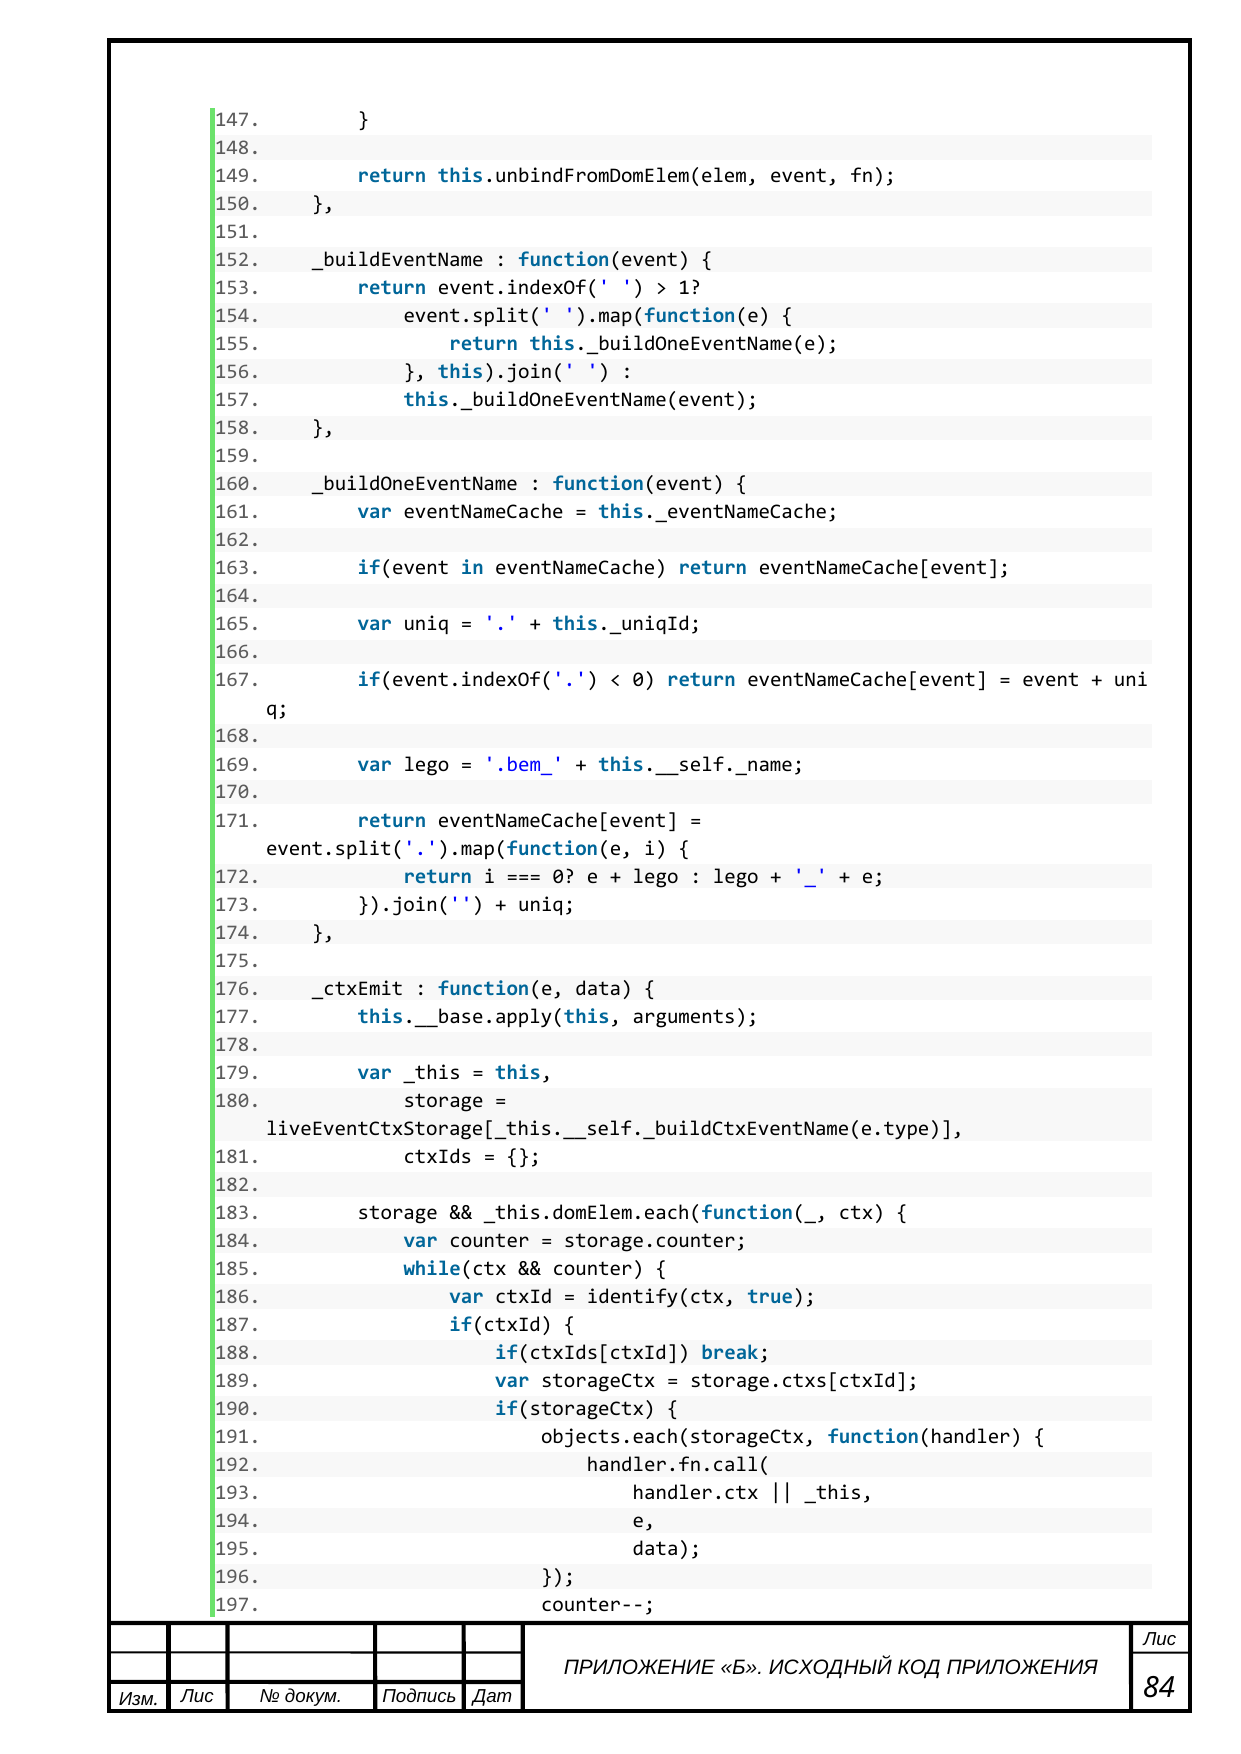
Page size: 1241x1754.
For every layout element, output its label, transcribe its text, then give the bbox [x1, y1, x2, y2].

list if(ctxId) { [215, 1312, 1152, 1337]
list _ctxEmit : function(e, data) { [215, 976, 1152, 1000]
list var storageCtx = storage.ctxs[ctxId]; [215, 1368, 1152, 1393]
list var _this = this, [215, 1060, 1152, 1084]
list }); [215, 1564, 1152, 1589]
list return this._buildOneEventName(e); [215, 332, 1152, 356]
list handler.ctx || _this, [215, 1480, 1152, 1505]
list handler.fn.call( [215, 1452, 1152, 1477]
list this._buildOneEventName(event); [215, 388, 1152, 412]
list _buildEventName : function(event) { [215, 247, 1152, 272]
list _buildOneEventName : function(event) { [215, 472, 1152, 496]
list while(ctx && counter) { [215, 1256, 1152, 1281]
list this.__base.apply(this, arguments); [215, 1004, 1152, 1028]
list return eventNameCache[event] = event.split('.').map(function(e, i) { [215, 808, 1152, 860]
list } [210, 107, 1152, 132]
list var ctxId = identify(ctx, true); [215, 1284, 1152, 1309]
list counter--; [215, 1592, 1152, 1617]
list storage = liveEventCtxStorage[_this.__self._buildCtxEventName(e.type)], [215, 1088, 1152, 1141]
list var lego = '.bem_' + this.__self._name; [215, 752, 1152, 776]
list if(event in eventNameCache) return eventNameCache[event]; [215, 556, 1152, 580]
list if(event.indexOf('.') < 0) return eventNameCache[event] = event + uniq; [215, 668, 1152, 720]
list storage && _this.domElem.each(function(_, ctx) { [215, 1200, 1152, 1224]
list return event.indexOf(' ') > 1? [215, 276, 1152, 300]
list if(ctxIds[ctxId]) break; [215, 1340, 1152, 1365]
list ctxIds = {}; [215, 1144, 1152, 1168]
list var counter = storage.counter; [215, 1228, 1152, 1253]
list data); [215, 1536, 1152, 1561]
list var uniq = '.' + this._uniqId; [215, 612, 1152, 636]
list }, [215, 191, 1152, 216]
list return this.unbindFromDomElem(elem, event, fn); [215, 163, 1152, 188]
list objects.each(storageCtx, function(handler) { [215, 1424, 1152, 1449]
list event.split(' ').map(function(e) { [215, 303, 1152, 328]
list e, [215, 1508, 1152, 1533]
list return i === 0? e + lego : lego + '_' + e; [215, 864, 1152, 888]
list }, [215, 416, 1152, 440]
list }, this).join(' ') : [215, 359, 1152, 384]
list }, [215, 920, 1152, 944]
list var eventNameCache = this._eventNameCache; [215, 500, 1152, 524]
list }).join('') + uniq; [215, 892, 1152, 916]
list if(storageCtx) { [215, 1396, 1152, 1421]
